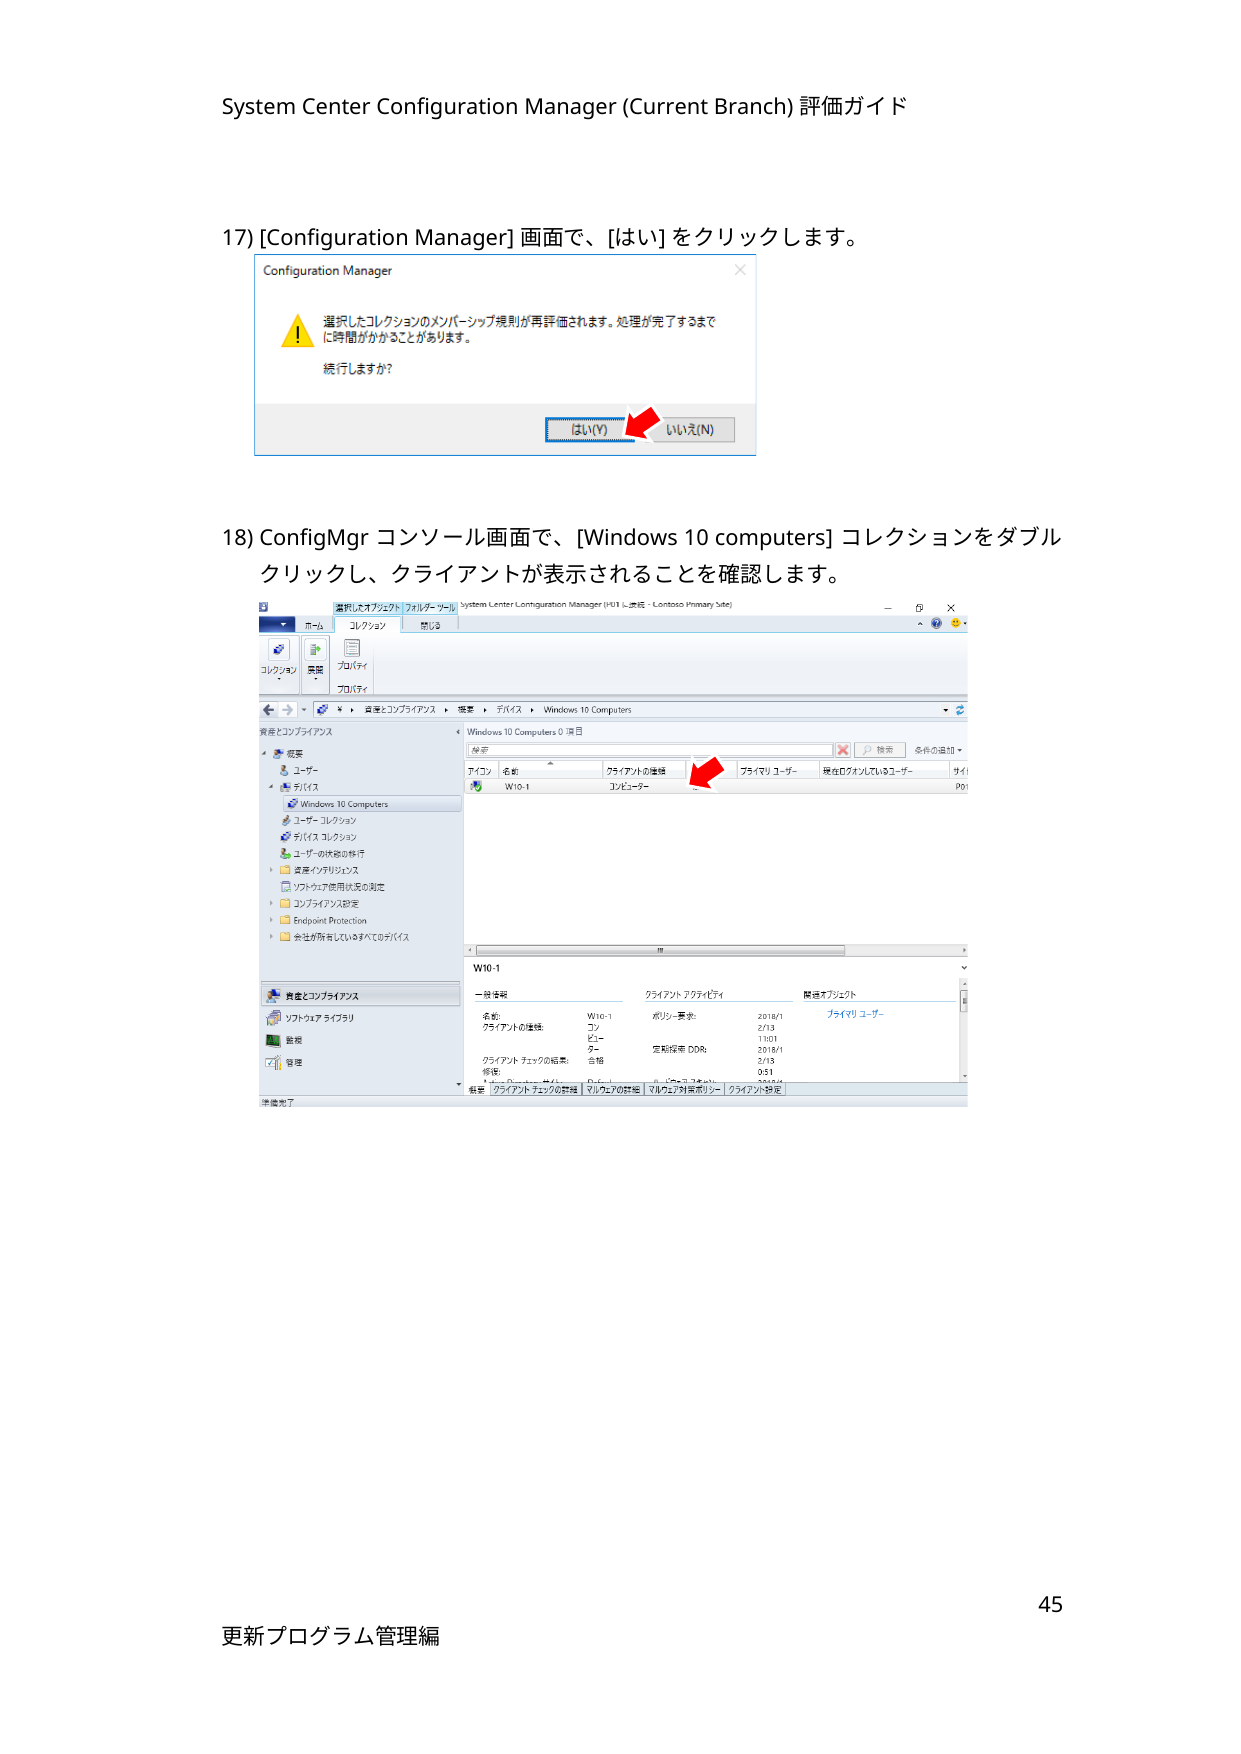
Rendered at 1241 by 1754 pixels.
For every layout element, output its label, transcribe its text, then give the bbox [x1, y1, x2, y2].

picture [259, 602, 968, 1107]
list ConfigMgr コンソール画面で、[Windows 10 computers] コレクションをダブルクリックし、クライアントが表示されることを確認します。 [222, 517, 1063, 592]
list [Configuration Manager] 画面で、[はい] をクリックします。 [222, 217, 1063, 254]
picture [254, 254, 757, 456]
